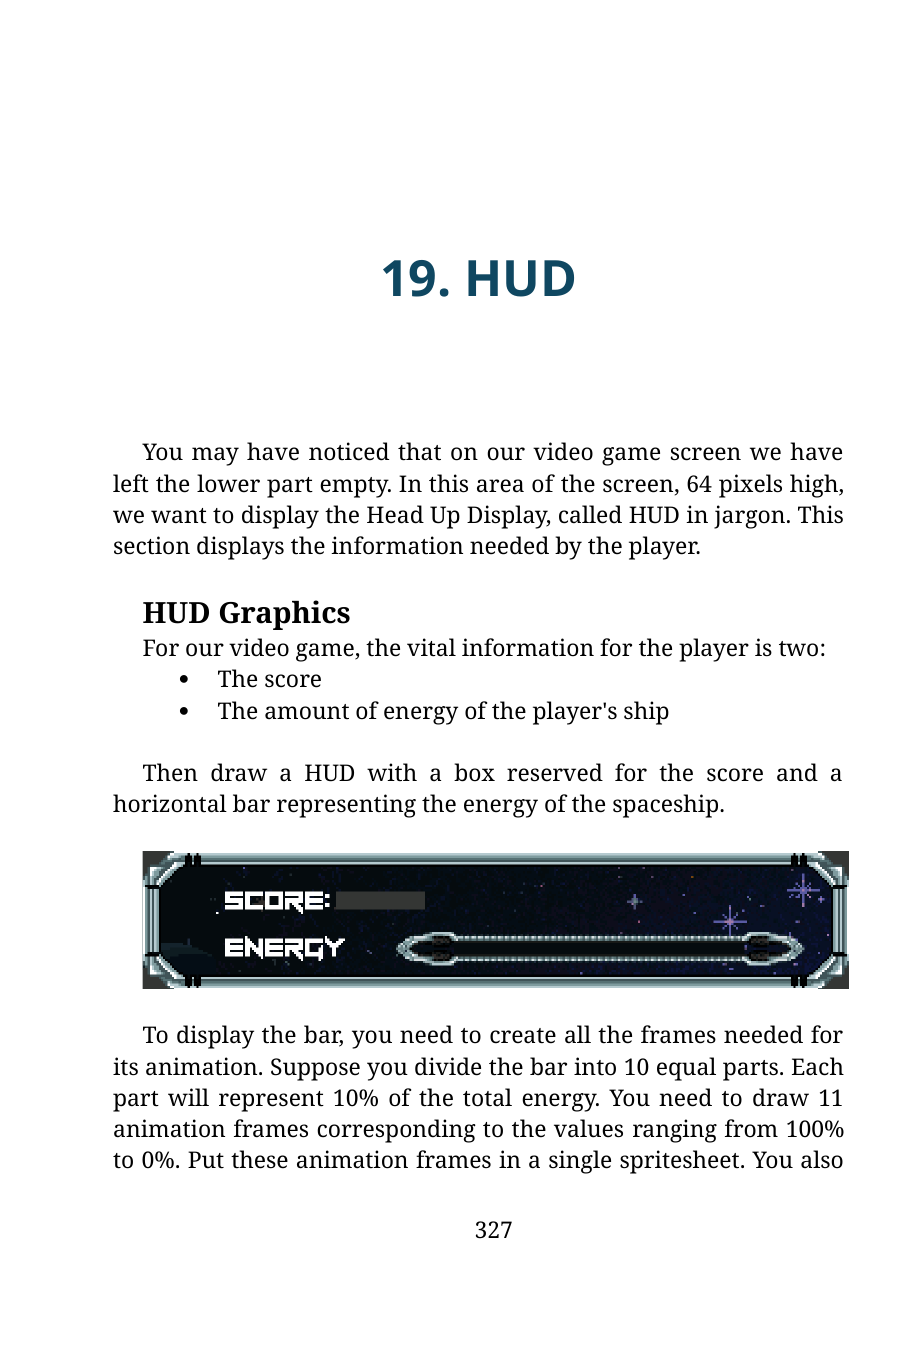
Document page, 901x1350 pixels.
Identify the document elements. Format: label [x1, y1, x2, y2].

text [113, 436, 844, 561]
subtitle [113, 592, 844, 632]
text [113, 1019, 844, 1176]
picture [142, 851, 849, 989]
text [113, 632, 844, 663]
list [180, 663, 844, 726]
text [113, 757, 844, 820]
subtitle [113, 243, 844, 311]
